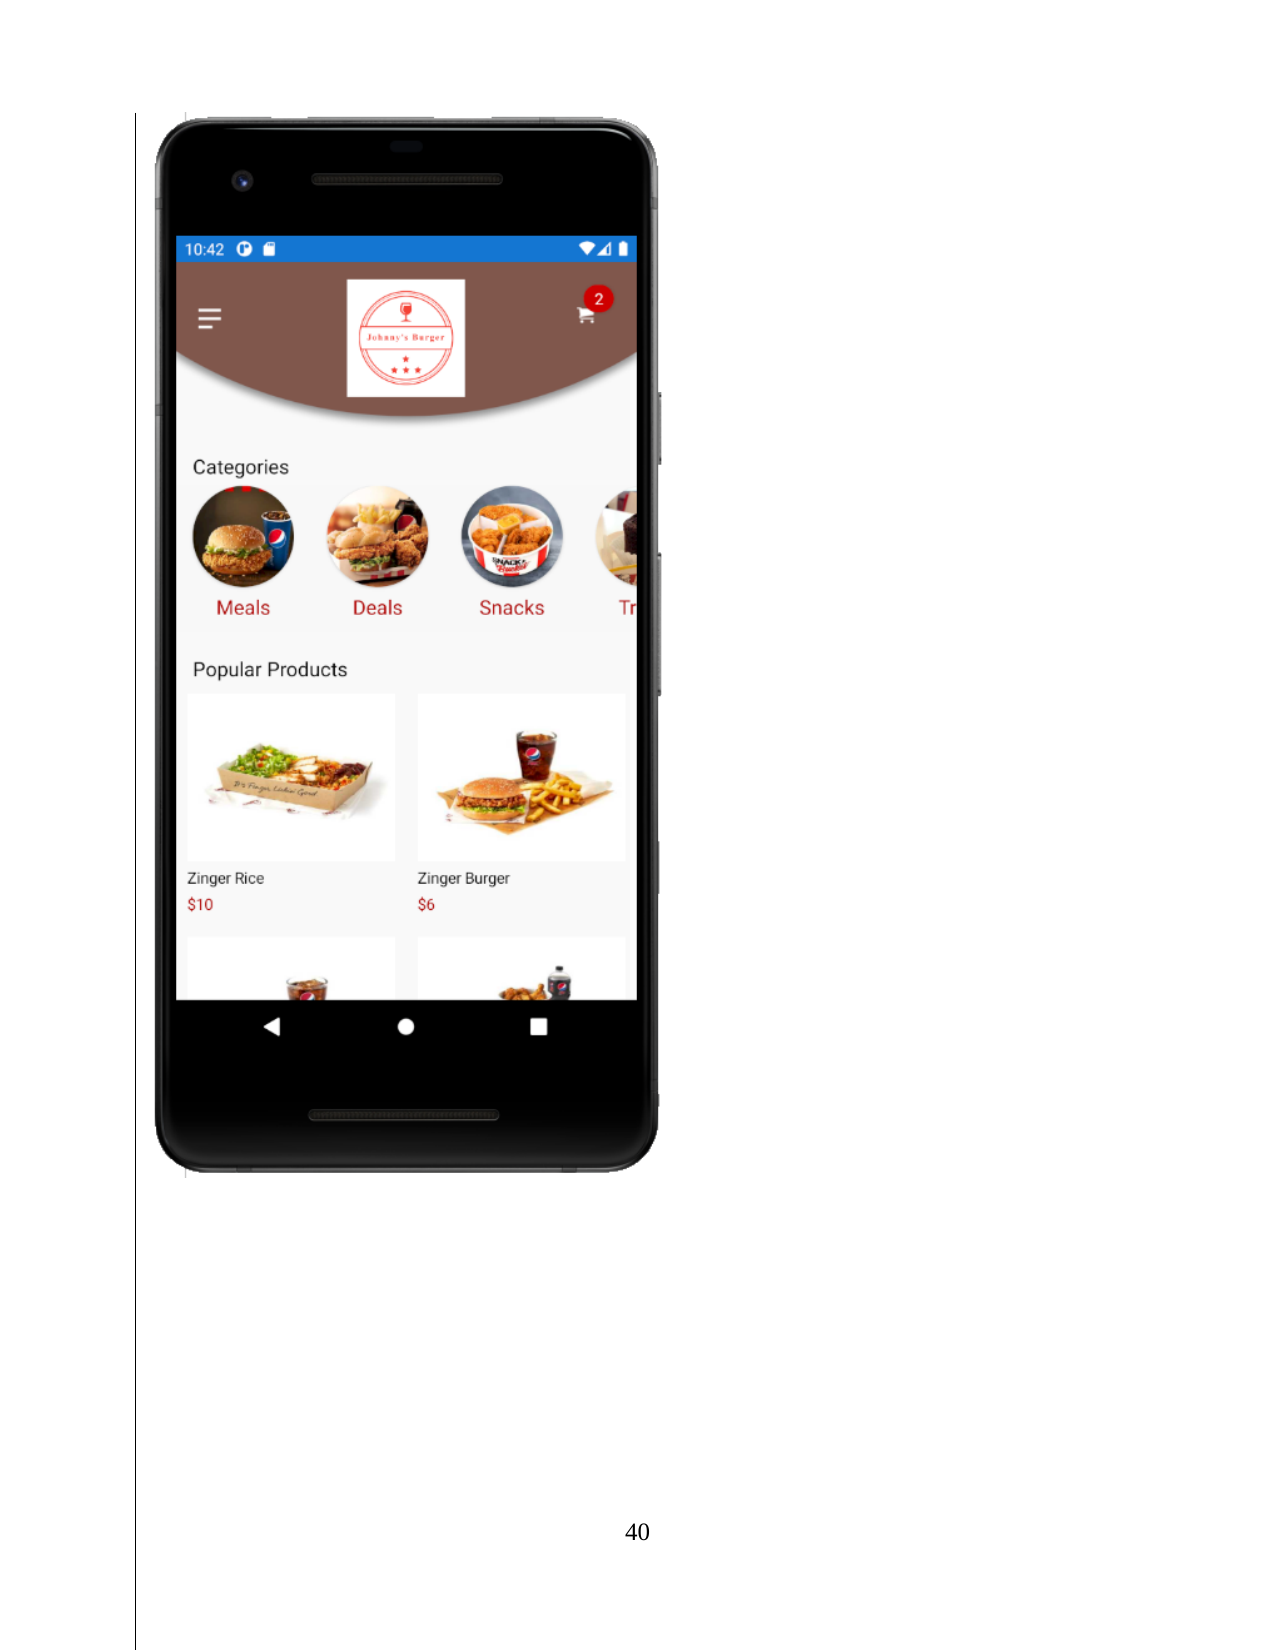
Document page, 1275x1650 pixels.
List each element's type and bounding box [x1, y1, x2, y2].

picture [150, 112, 662, 1178]
